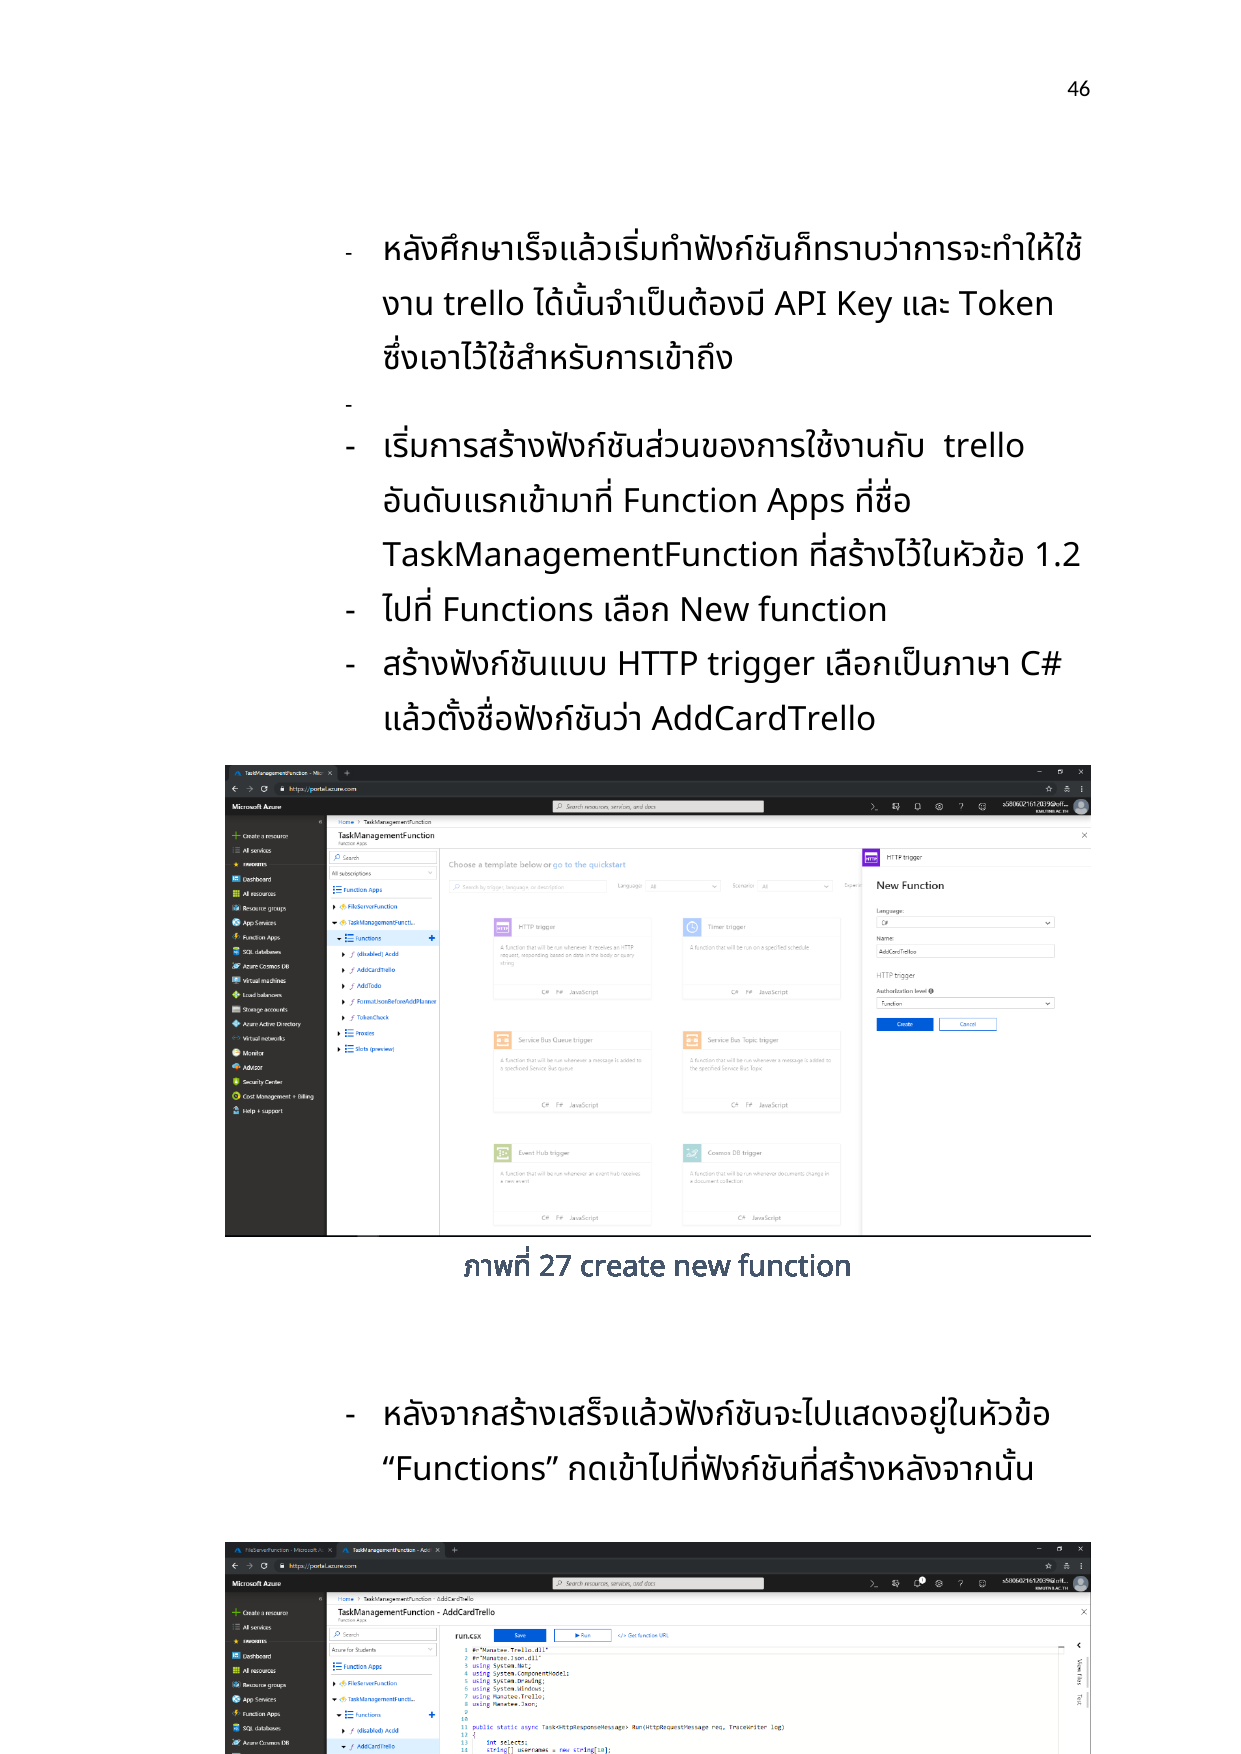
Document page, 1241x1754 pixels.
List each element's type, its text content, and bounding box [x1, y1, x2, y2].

picture [225, 765, 1091, 1237]
list เริ่มการสร้างฟังก์ชันส่วนของการใช้งานกับ trello อันดับแรกเข้ามาที่ Function Apps ที่ชื่อ TaskManagementFunction ที่สร้างไว้ในหัวข้อ 1.2 [345, 422, 1090, 582]
list สร้างฟังก์ชันแบบ HTTP trigger เลือกเป็นภาษา C# แล้วตั้งชื่อฟังก์ชันว่า AddCardTrello [345, 640, 1090, 745]
picture [225, 1542, 1091, 1754]
list หลังศึกษาเร็จแล้วเริ่มทำฟังก์ชันก็ทราบว่าการจะทำให้ใช้งาน trello ได้นั้นจำเป็นต้องมี API Key และ Token ซึ่งเอาไว้ใช้สำหรับการเข้าถึง [345, 225, 1090, 384]
list ไปที่ Functions เลือก New function [345, 586, 1090, 636]
